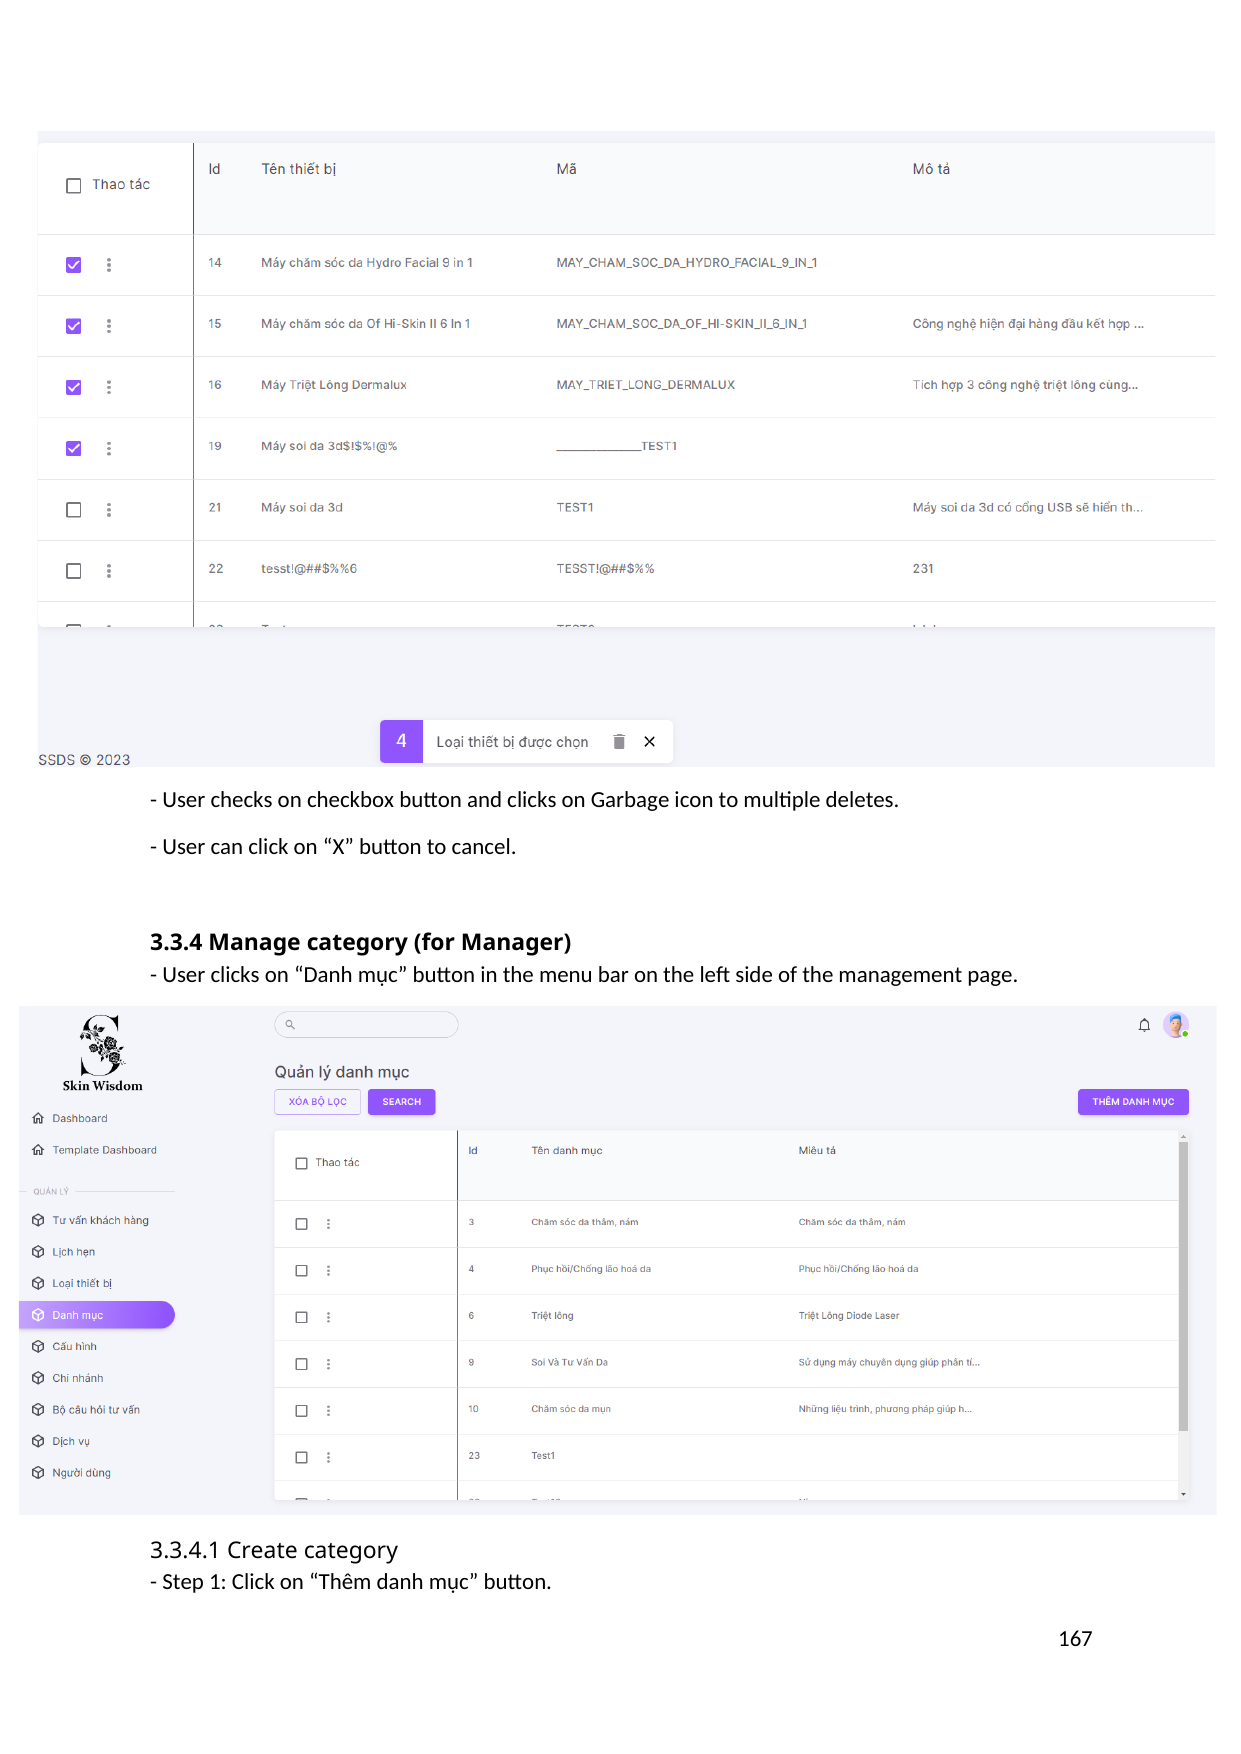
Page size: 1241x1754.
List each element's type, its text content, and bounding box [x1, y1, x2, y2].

subtitle 3.3.4 Manage category (for Manager) [150, 926, 1093, 957]
picture [37, 131, 1216, 767]
text - Step 1: Click on “Thêm danh mục” button. [150, 1567, 1093, 1595]
text - User can click on “X” button to cancel. [150, 832, 1093, 860]
subtitle 3.3.4.1 Create category [150, 1534, 1093, 1565]
text - User checks on checkbox button and clicks on Garbage icon to multiple deletes. [150, 786, 1093, 813]
text - User clicks on “Danh mục” button in the menu bar on the left side of the management page. [150, 960, 1093, 988]
picture [18, 1006, 1217, 1515]
